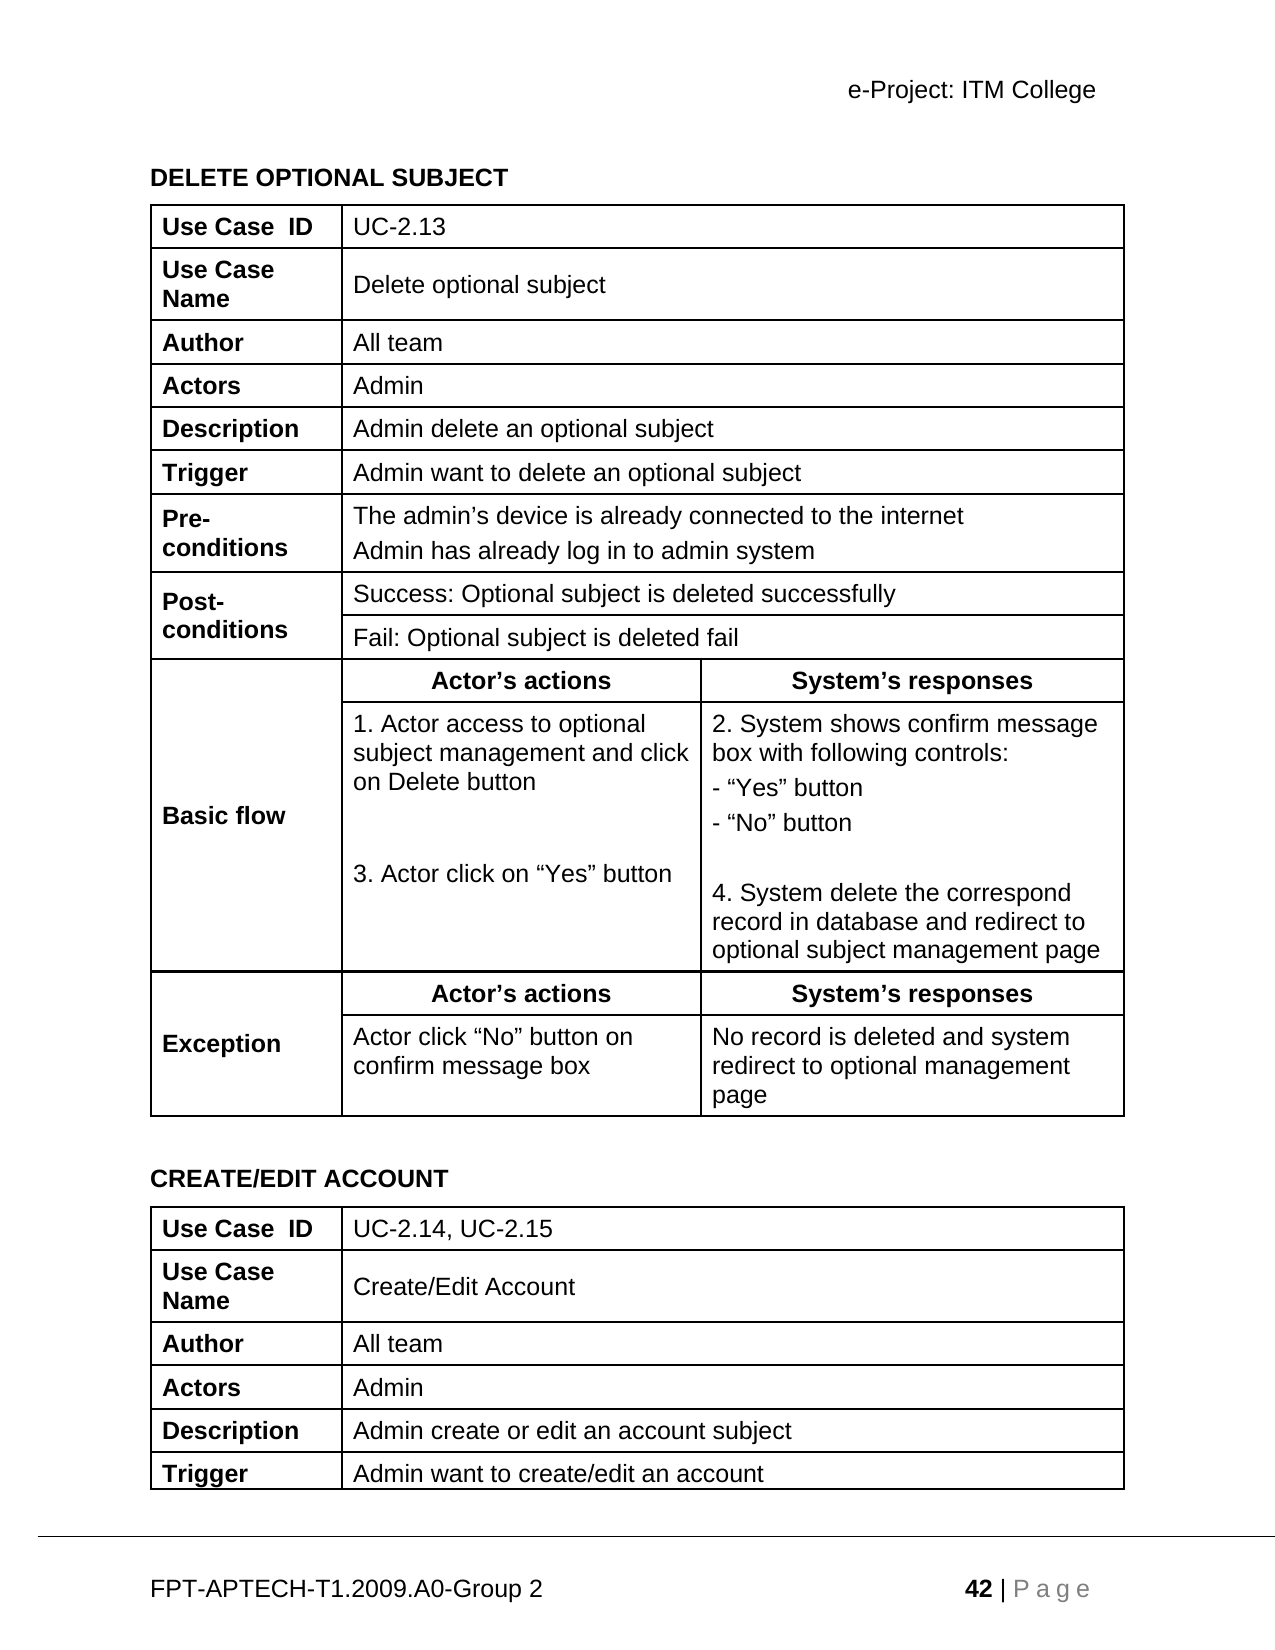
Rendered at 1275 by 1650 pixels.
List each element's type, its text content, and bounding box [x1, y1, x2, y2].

table_cell Trigger [152, 451, 341, 492]
table_cell Actor’s actions [343, 973, 700, 1014]
table_cell Admin delete an optional subject [343, 408, 1123, 449]
table_cell Basic flow [152, 660, 341, 970]
table_cell Exception [152, 973, 341, 1114]
table_header Use Case ID [152, 206, 341, 247]
table_cell Admin [343, 1366, 1123, 1408]
table_cell Use Case Name [152, 1251, 341, 1321]
table_cell Success: Optional subject is deleted successfully [343, 573, 1123, 614]
table_cell All team [343, 321, 1123, 362]
table_cell System’s responses [702, 660, 1123, 701]
table_cell Admin [343, 365, 1123, 406]
table_cell Description [152, 1410, 341, 1451]
table_cell System’s responses [702, 973, 1123, 1014]
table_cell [343, 1453, 1123, 1488]
table_header UC-2.14, UC-2.15 [343, 1208, 1123, 1249]
subtitle CREATE/EDIT ACCOUNT [150, 1164, 1125, 1193]
table_cell Actor click “No” button on confirm message box [343, 1016, 700, 1114]
table_cell 2. System shows confirm message box with following controls: - “Yes” button - “No” button 4. System delete the correspond record in database and redirect to optional subject management page [702, 703, 1123, 970]
subtitle DELETE OPTIONAL SUBJECT [150, 162, 1125, 191]
table_cell Author [152, 321, 341, 362]
table_cell Actors [152, 1366, 341, 1408]
table_cell Create/Edit Account [343, 1251, 1123, 1321]
table_cell Actor’s actions [343, 660, 700, 701]
table_cell Pre-conditions [152, 495, 341, 571]
table_cell Actors [152, 365, 341, 406]
table_cell All team [343, 1323, 1123, 1364]
table_header UC-2.13 [343, 206, 1123, 247]
table_cell 1. Actor access to optional subject management and click on Delete button 3. Actor click on “Yes” button [343, 703, 700, 970]
table_cell The admin’s device is already connected to the internet Admin has already log in to admin system [343, 495, 1123, 571]
table_header Use Case ID [152, 1208, 341, 1249]
table_cell Description [152, 408, 341, 449]
table_cell Admin create or edit an account subject [343, 1410, 1123, 1451]
table_cell Author [152, 1323, 341, 1364]
table_cell Delete optional subject [343, 249, 1123, 319]
table_cell Post-conditions [152, 573, 341, 657]
table_cell Trigger [152, 1453, 341, 1488]
table_cell No record is deleted and system redirect to optional management page [702, 1016, 1123, 1114]
table_cell Use Case Name [152, 249, 341, 319]
table_cell Admin want to delete an optional subject [343, 451, 1123, 492]
table_cell Fail: Optional subject is deleted fail [343, 616, 1123, 657]
